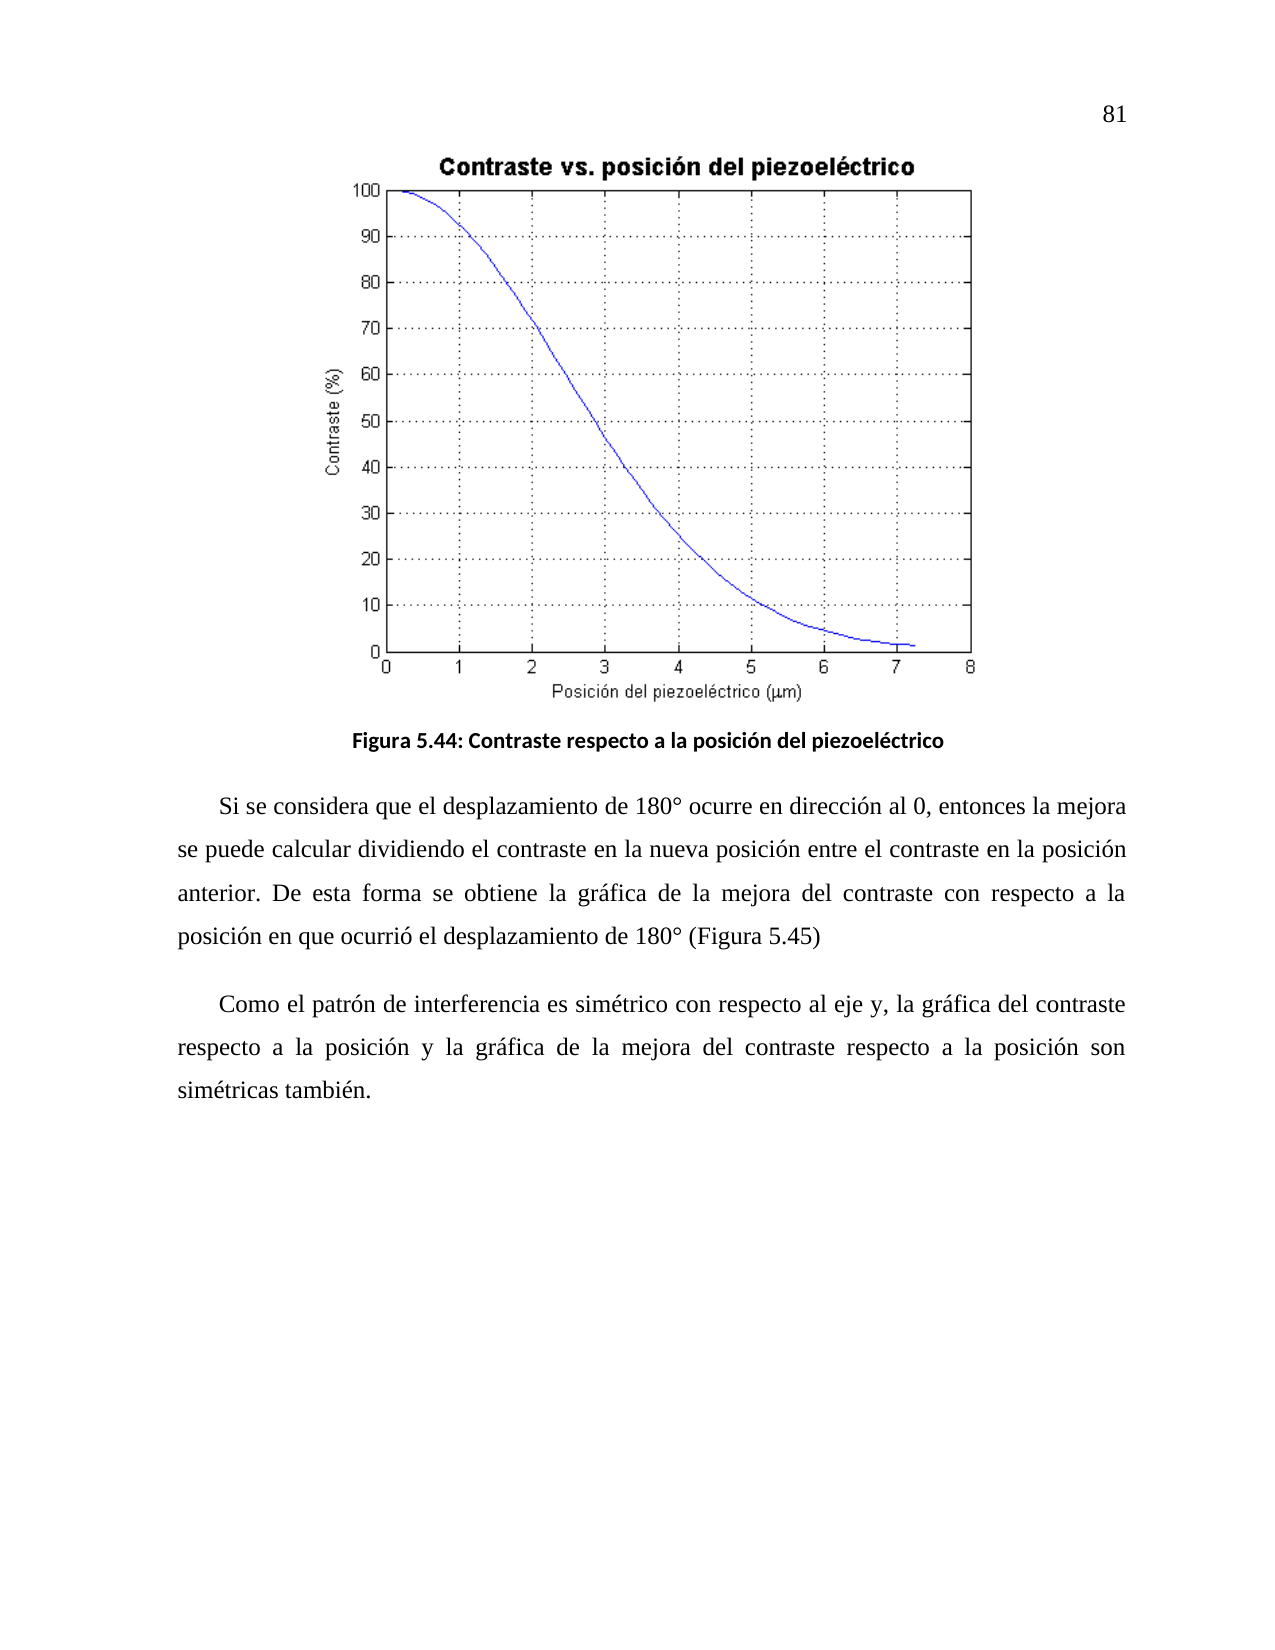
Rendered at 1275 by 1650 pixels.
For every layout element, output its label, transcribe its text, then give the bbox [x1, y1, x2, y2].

picture [313, 147, 983, 714]
text Como el patrón de interferencia es simétrico con respecto al eje y, la gráfica del contraste respecto a la posición y la gráfica de la mejora del contraste respecto a la posición son simétricas también. [177, 989, 1127, 1104]
